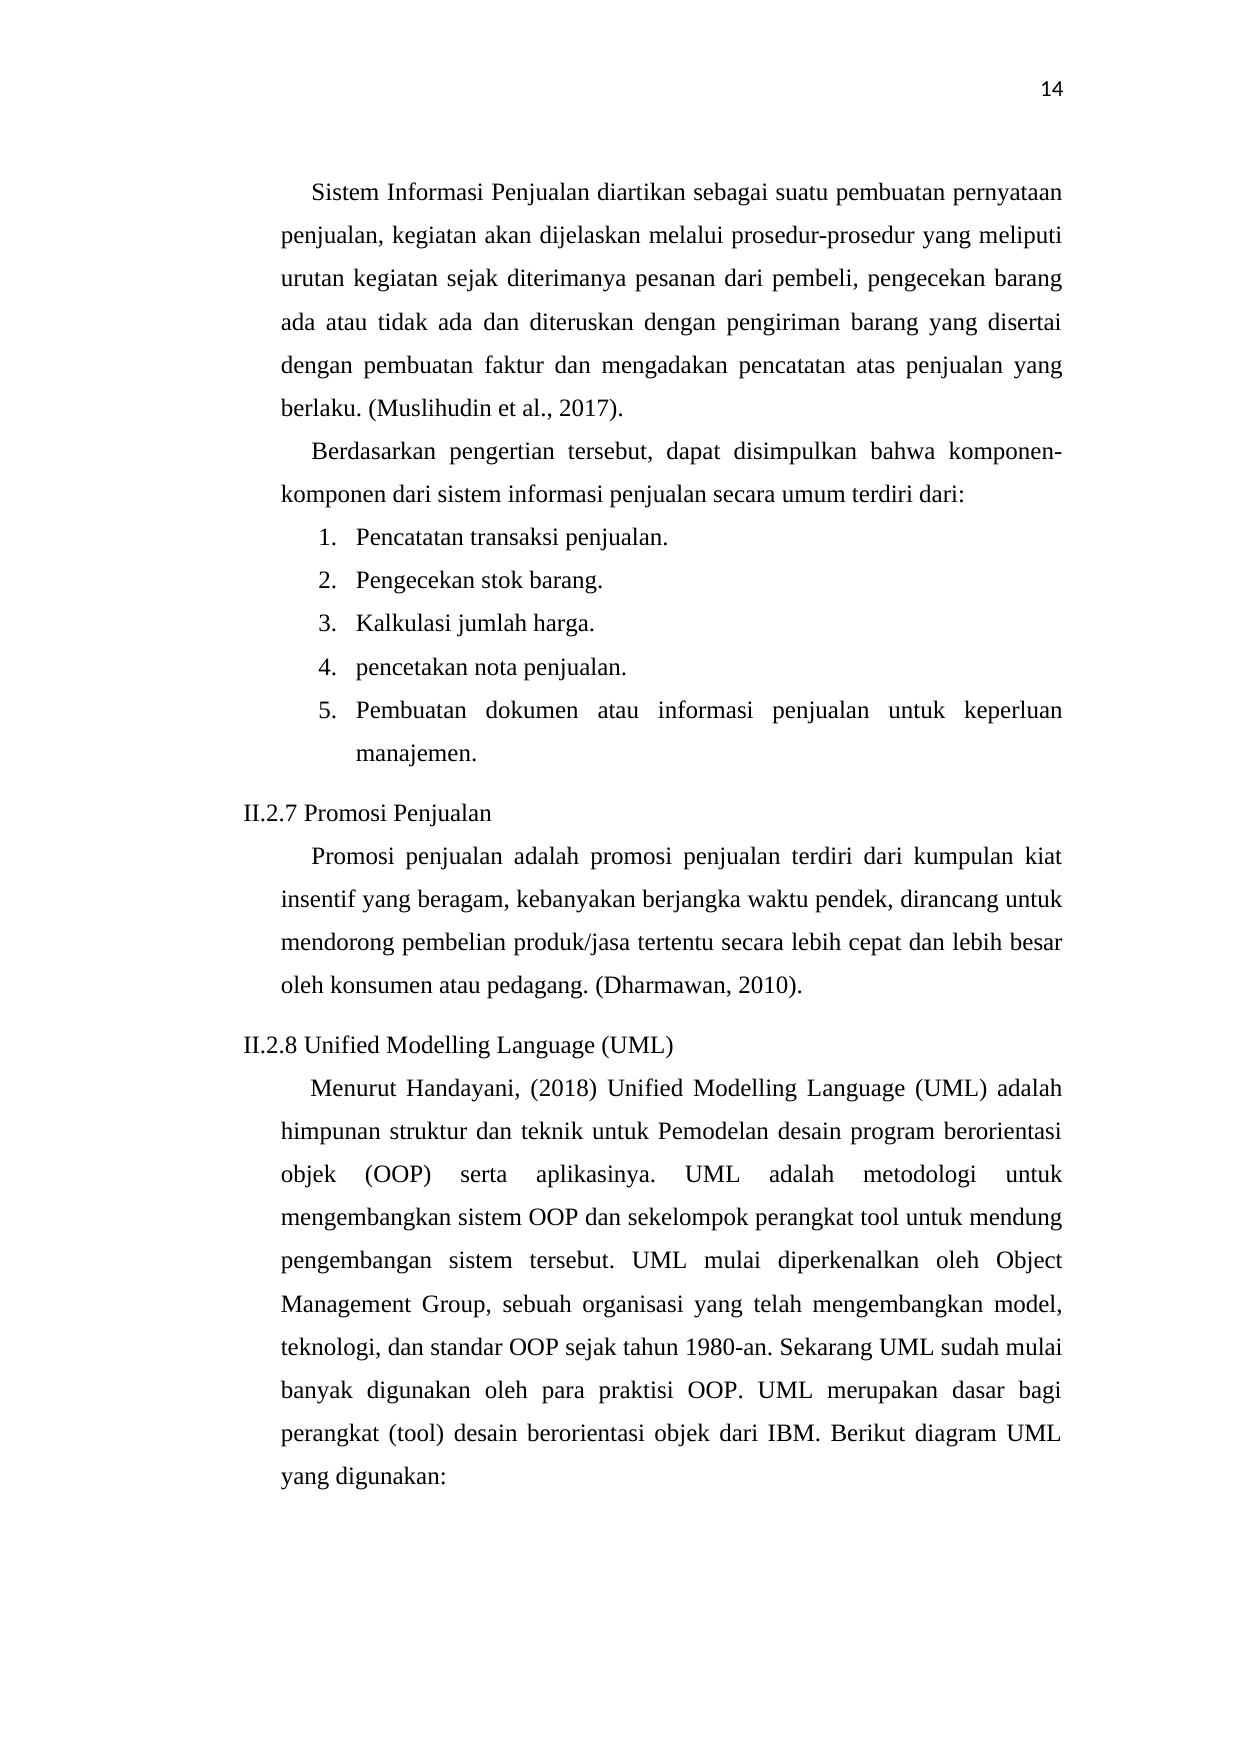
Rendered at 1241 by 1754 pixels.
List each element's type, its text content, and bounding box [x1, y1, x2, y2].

list Kalkulasi jumlah harga. [318, 608, 1063, 637]
subtitle Unified Modelling Language (UML) [243, 1030, 1063, 1059]
list pencetakan nota penjualan. [318, 652, 1063, 680]
list Promosi penjualan adalah promosi penjualan terdiri dari kumpulan kiat insentif yang beragam, kebanyakan berjangka waktu pendek, dirancang untuk mendorong pembelian produk/jasa tertentu secara lebih cepat dan lebih besar oleh konsumen atau pedagang. (Dharmawan, 2010). [281, 841, 1063, 999]
text Menurut Handayani, (2018) Unified Modelling Language (UML) adalah himpunan struktur dan teknik untuk Pemodelan desain program berorientasi objek (OOP) serta aplikasinya. UML adalah metodologi untuk mengembangkan sistem OOP dan sekelompok perangkat tool untuk mendung pengembangan sistem tersebut. UML mulai diperkenalkan oleh Object Management Group, sebuah organisasi yang telah mengembangkan model, teknologi, dan standar OOP sejak tahun 1980-an. Sekarang UML sudah mulai banyak digunakan oleh para praktisi OOP. UML merupakan dasar bagi perangkat (tool) desain berorientasi objek dari IBM. Berikut diagram UML yang digunakan: [281, 1073, 1063, 1490]
subtitle Promosi Penjualan [243, 798, 1063, 826]
list Berdasarkan pengertian tersebut, dapat disimpulkan bahwa komponen-komponen dari sistem informasi penjualan secara umum terdiri dari: [281, 436, 1063, 508]
list Pencatatan transaksi penjualan. [318, 522, 1063, 551]
list Sistem Informasi Penjualan diartikan sebagai suatu pembuatan pernyataan penjualan, kegiatan akan dijelaskan melalui prosedur-prosedur yang meliputi urutan kegiatan sejak diterimanya pesanan dari pembeli, pengecekan barang ada atau tidak ada dan diteruskan dengan pengiriman barang yang disertai dengan pembuatan faktur dan mengadakan pencatatan atas penjualan yang berlaku. (Muslihudin et al., 2017). [281, 177, 1063, 422]
list Pengecekan stok barang. [318, 565, 1063, 594]
list Pembuatan dokumen atau informasi penjualan untuk keperluan manajemen. [318, 695, 1063, 767]
